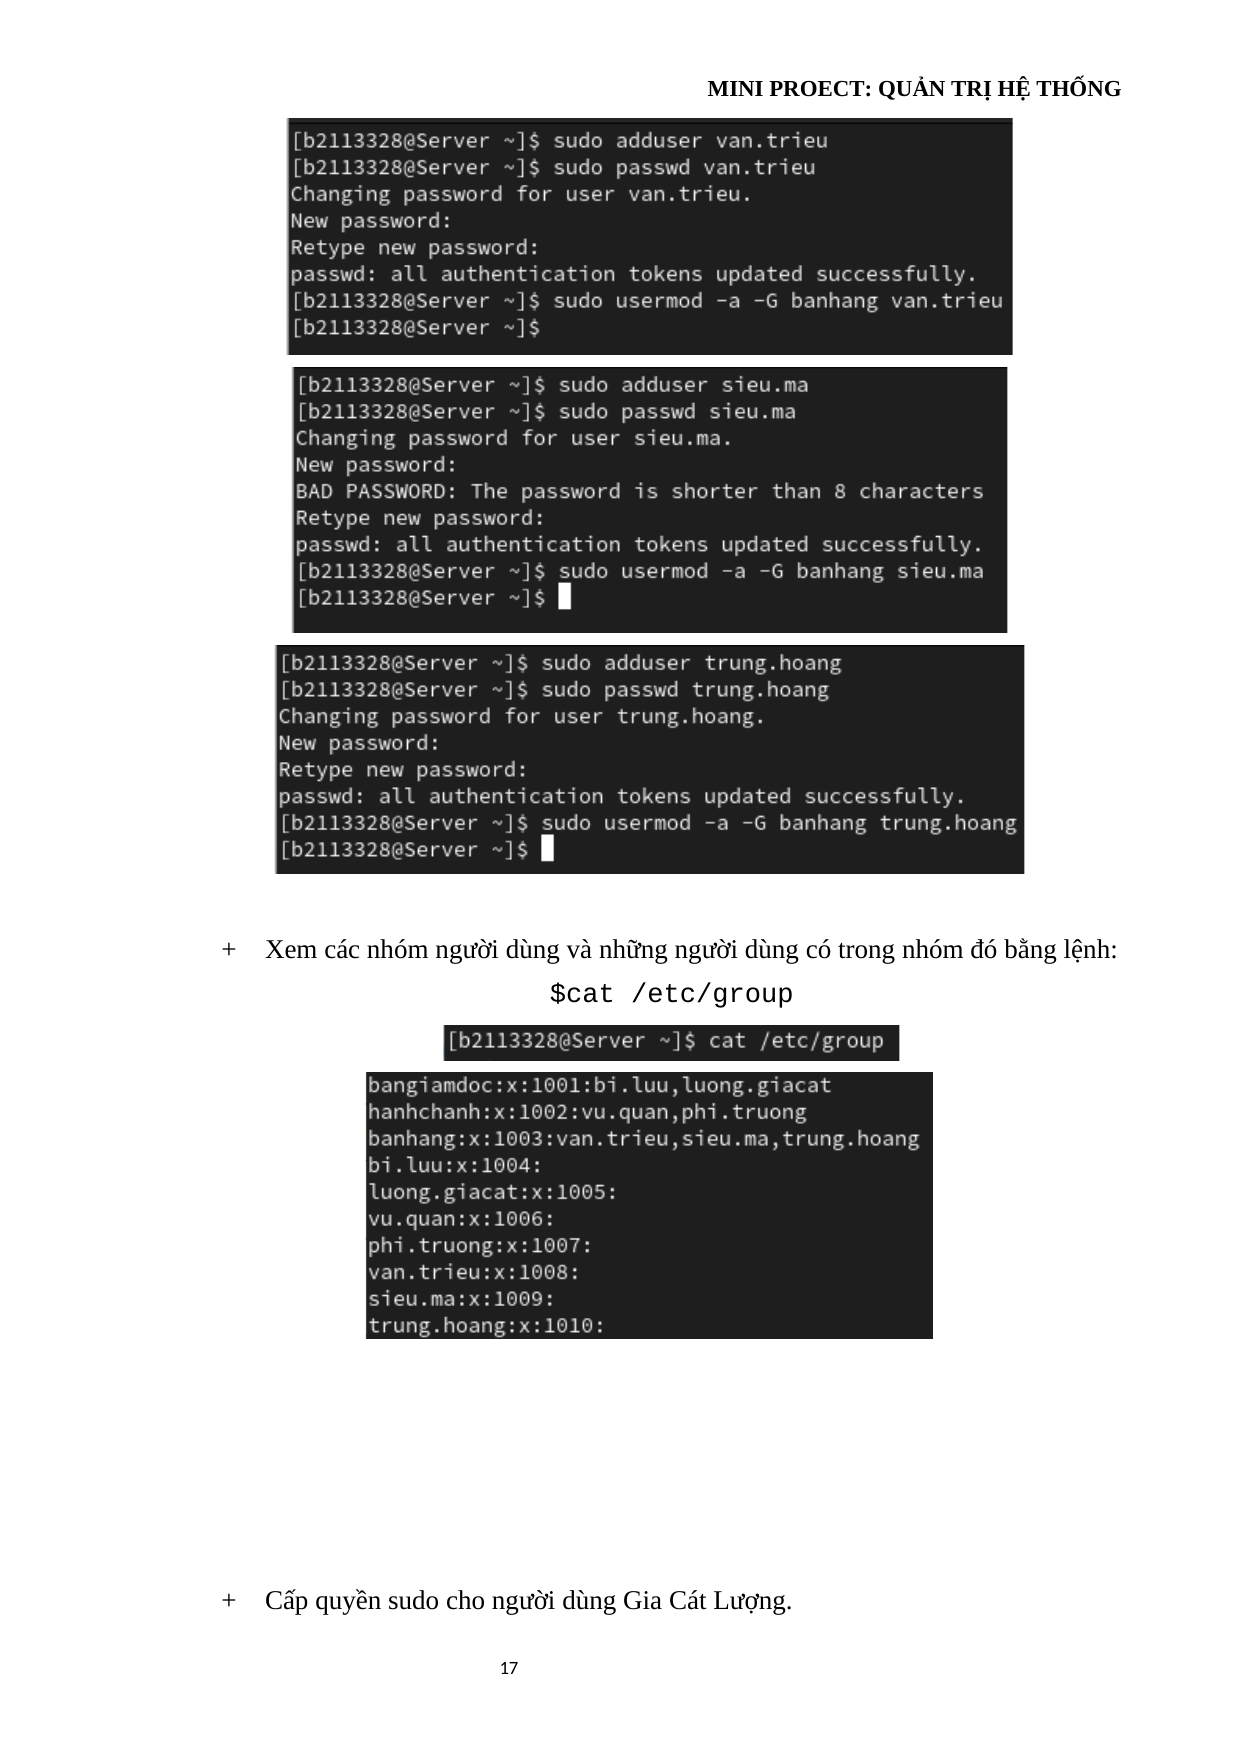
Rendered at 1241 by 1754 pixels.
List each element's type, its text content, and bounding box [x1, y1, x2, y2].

text $cat /etc/group [177, 980, 1122, 1010]
picture [286, 118, 1013, 355]
text + Cấp quyền sudo cho người dùng Gia Cát Lượng. [177, 1584, 1122, 1616]
picture [365, 1072, 933, 1339]
picture [291, 367, 1008, 633]
picture [443, 1025, 900, 1061]
text + Xem các nhóm người dùng và những người dùng có trong nhóm đó bằng lệnh: [177, 933, 1122, 964]
picture [274, 645, 1025, 874]
